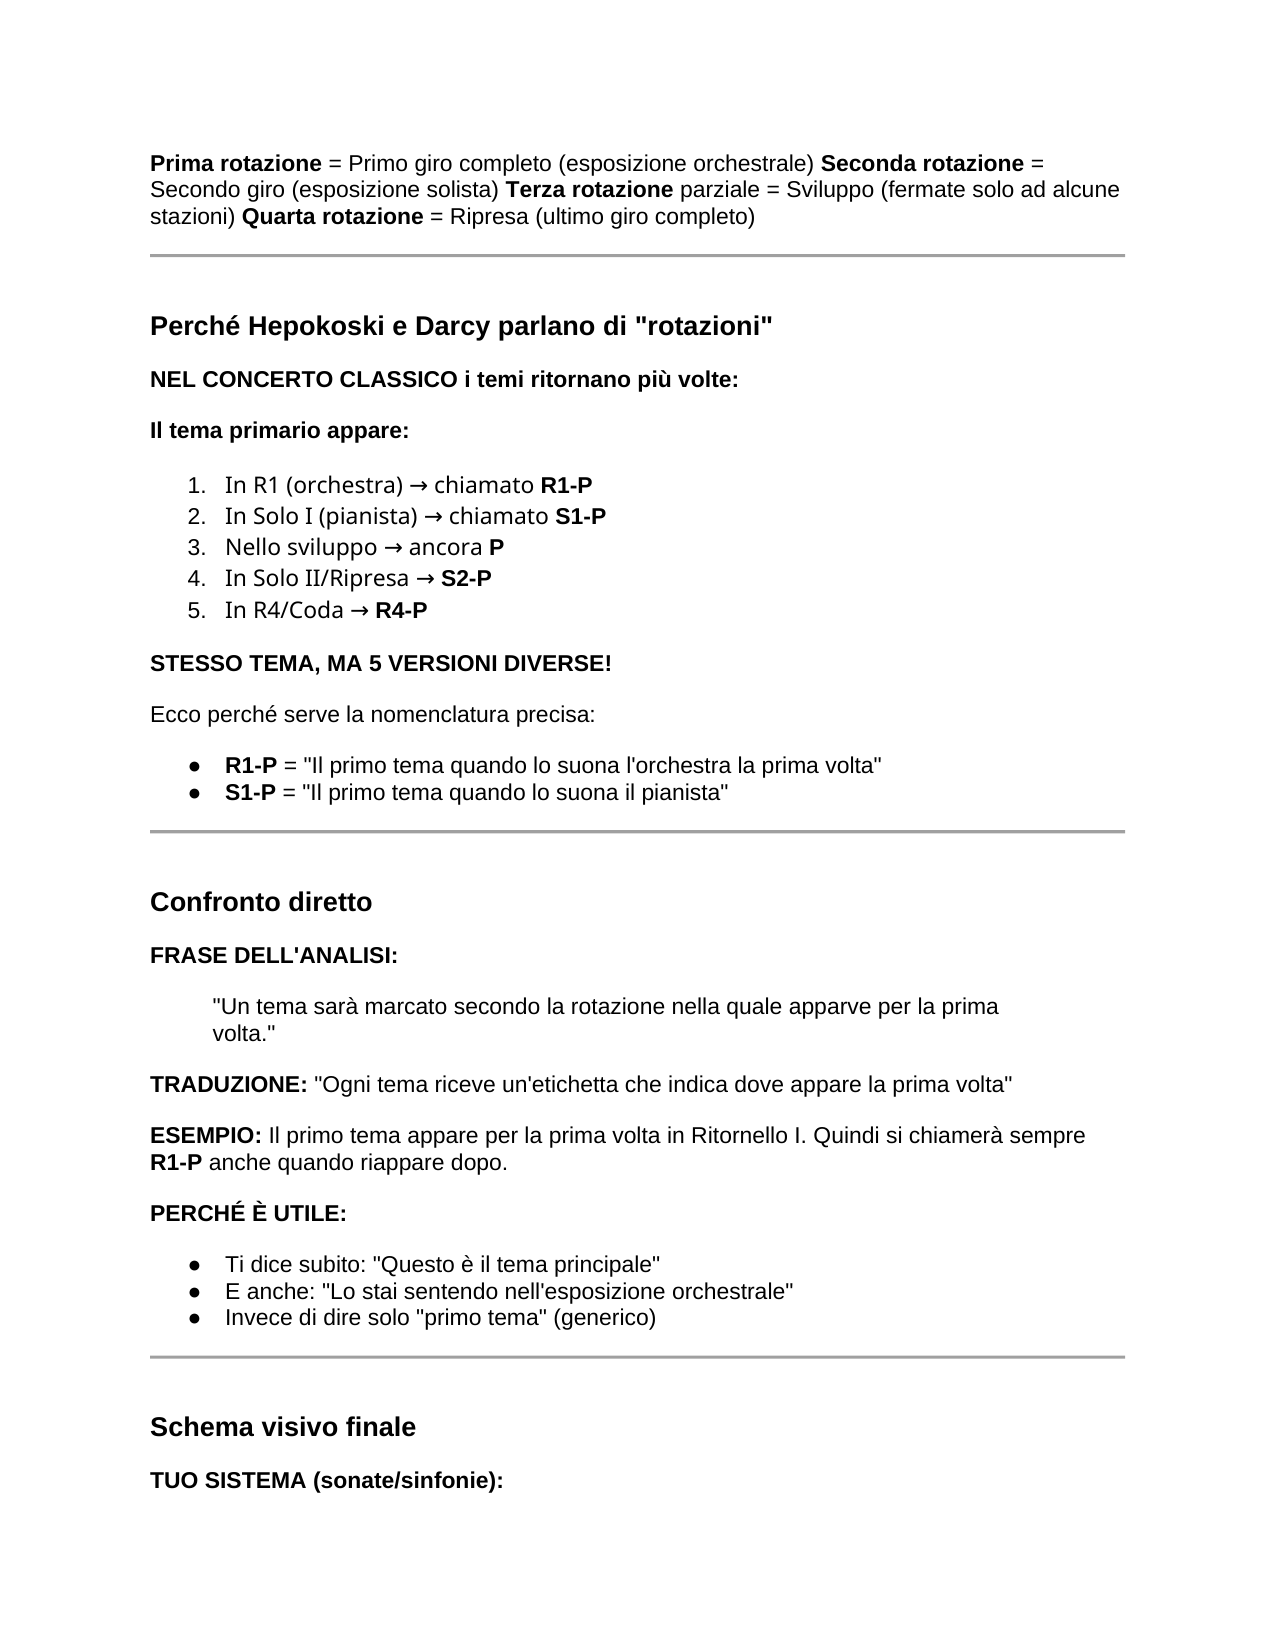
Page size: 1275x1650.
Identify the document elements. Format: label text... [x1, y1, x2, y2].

text Il tema primario appare: [150, 417, 1125, 443]
text Prima rotazione = Primo giro completo (esposizione orchestrale) Seconda rotazione = Secondo giro (esposizione solista) Terza rotazione parziale = Sviluppo (fermate solo ad alcune stazioni) Quarta rotazione = Ripresa (ultimo giro completo) [150, 150, 1125, 229]
list R1-P = "Il primo tema quando lo suona l'orchestra la prima volta" [187, 752, 1125, 779]
subtitle Perché Hepokoski e Darcy parlano di "rotazioni" [150, 309, 1125, 341]
subtitle Schema visivo finale [150, 1411, 1125, 1442]
text TRADUZIONE: "Ogni tema riceve un'etichetta che indica dove appare la prima volta" [150, 1071, 1125, 1097]
list In Solo II/Ripresa → S2-P [187, 562, 1125, 593]
text NEL CONCERTO CLASSICO i temi ritornano più volte: [150, 366, 1125, 392]
list Ti dice subito: "Questo è il tema principale" [187, 1251, 1125, 1278]
text "Un tema sarà marcato secondo la rotazione nella quale apparve per la prima volta." [212, 993, 1062, 1046]
text PERCHÉ È UTILE: [150, 1200, 1125, 1226]
subtitle Confronto diretto [150, 886, 1125, 917]
list In Solo I (pianista) → chiamato S1-P [187, 500, 1125, 531]
list Nello sviluppo → ancora P [187, 531, 1125, 562]
text FRASE DELL'ANALISI: [150, 942, 1125, 968]
list S1-P = "Il primo tema quando lo suona il pianista" [187, 779, 1125, 805]
list In R4/Coda → R4-P [187, 593, 1125, 625]
list In R1 (orchestra) → chiamato R1-P [187, 468, 1125, 500]
list E anche: "Lo stai sentendo nell'esposizione orchestrale" [187, 1278, 1125, 1304]
text TUO SISTEMA (sonate/sinfonie): [150, 1467, 1125, 1494]
list Invece di dire solo "primo tema" (generico) [187, 1304, 1125, 1331]
text STESSO TEMA, MA 5 VERSIONI DIVERSE! [150, 650, 1125, 676]
text Ecco perché serve la nomenclatura precisa: [150, 701, 1125, 727]
text ESEMPIO: Il primo tema appare per la prima volta in Ritornello I. Quindi si chiamerà sempre R1-P anche quando riappare dopo. [150, 1122, 1125, 1175]
